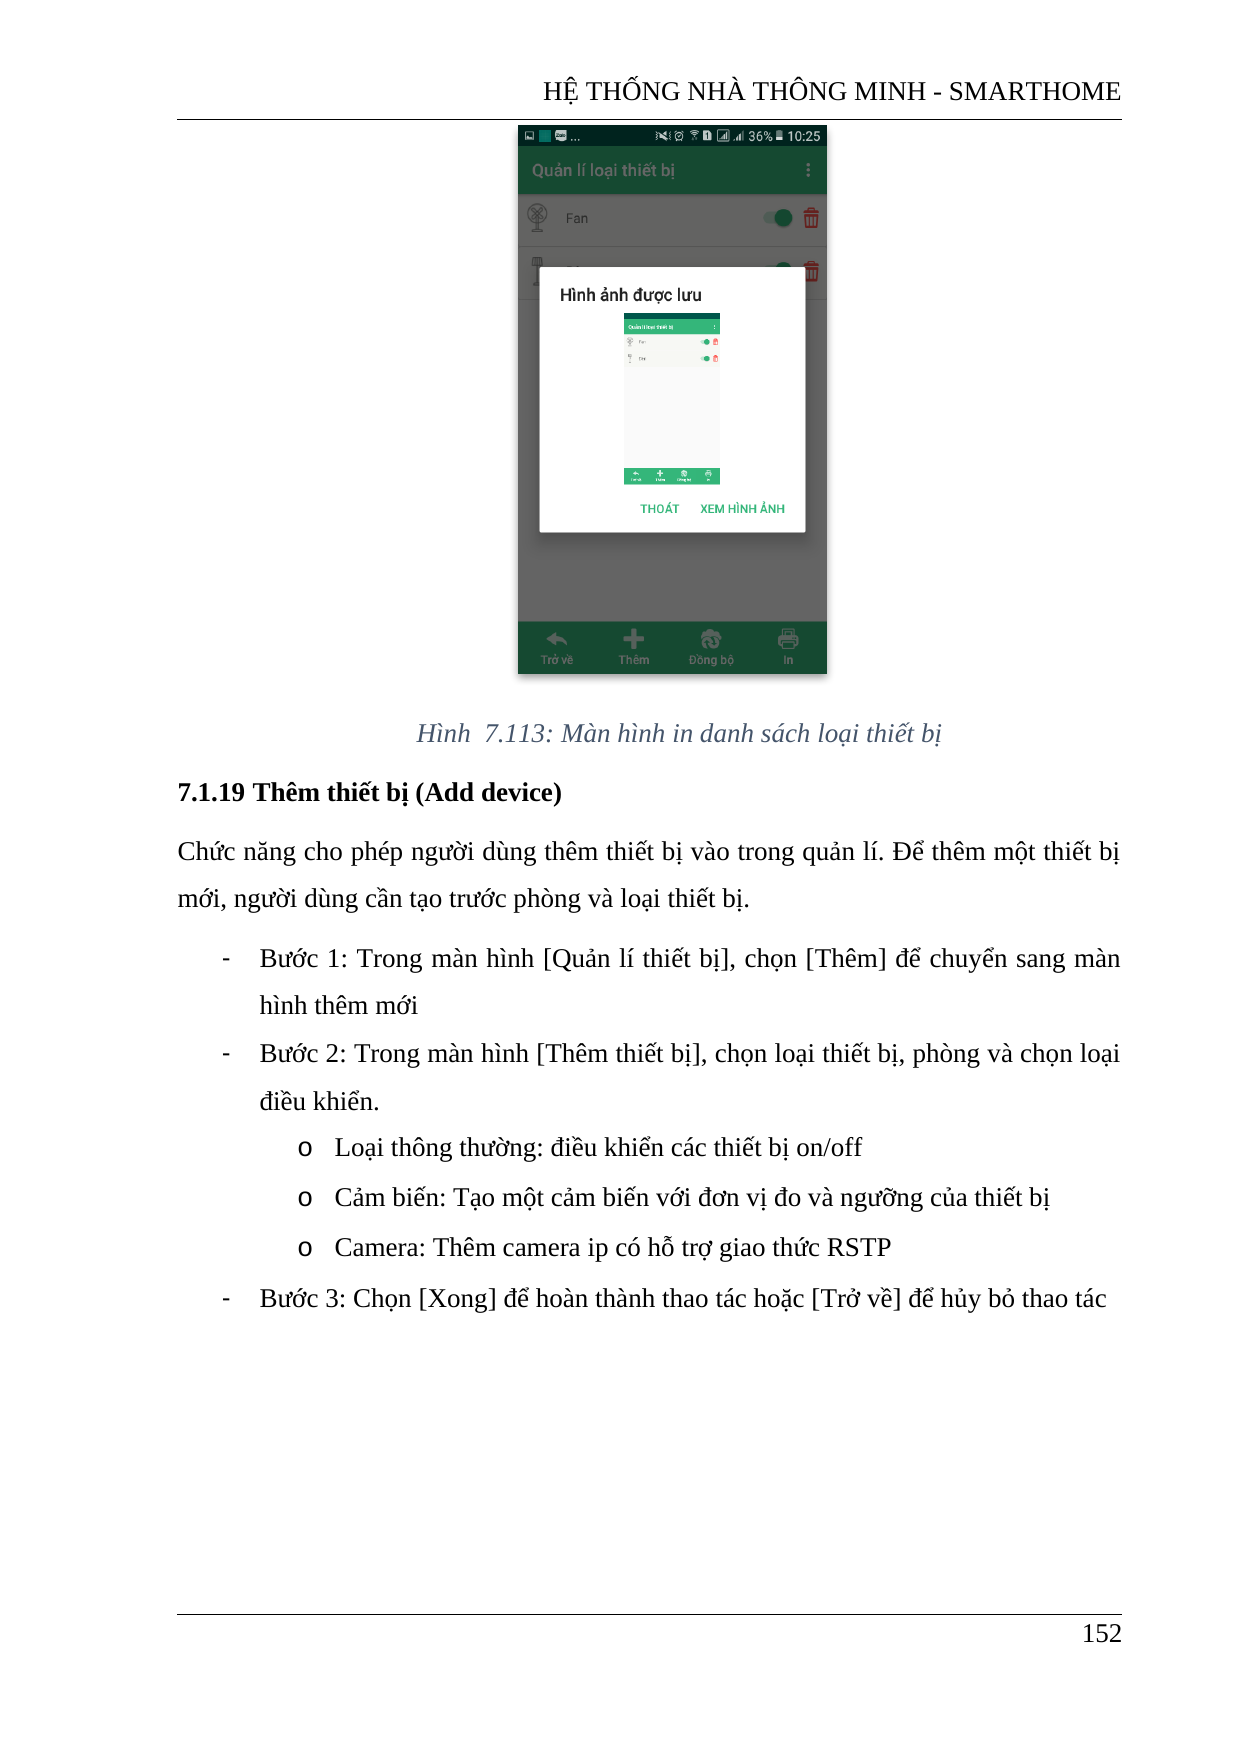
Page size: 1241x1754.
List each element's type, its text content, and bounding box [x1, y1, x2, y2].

text Chức năng cho phép người dùng thêm thiết bị vào trong quản lí. Để thêm một thiết bị mới, người dùng cần tạo trước phòng và loại thiết bị. [177, 835, 1122, 913]
picture [518, 125, 827, 674]
list Bước 2: Trong màn hình [Thêm thiết bị], chọn loại thiết bị, phòng và chọn loại điều khiển. [222, 1036, 1122, 1116]
list Cảm biến: Tạo một cảm biến với đơn vị đo và ngưỡng của thiết bị [297, 1181, 1122, 1215]
list Bước 3: Chọn [Xong] để hoàn thành thao tác hoặc [Trở về] để hủy bỏ thao tác [222, 1282, 1122, 1314]
list Camera: Thêm camera ip có hỗ trợ giao thức RSTP [297, 1231, 1122, 1265]
list Bước 1: Trong màn hình [Quản lí thiết bị], chọn [Thêm] để chuyển sang màn hình thêm mới [222, 941, 1122, 1021]
subtitle Thêm thiết bị (Add device) [177, 776, 1122, 807]
list Loại thông thường: điều khiển các thiết bị on/off [297, 1131, 1122, 1165]
